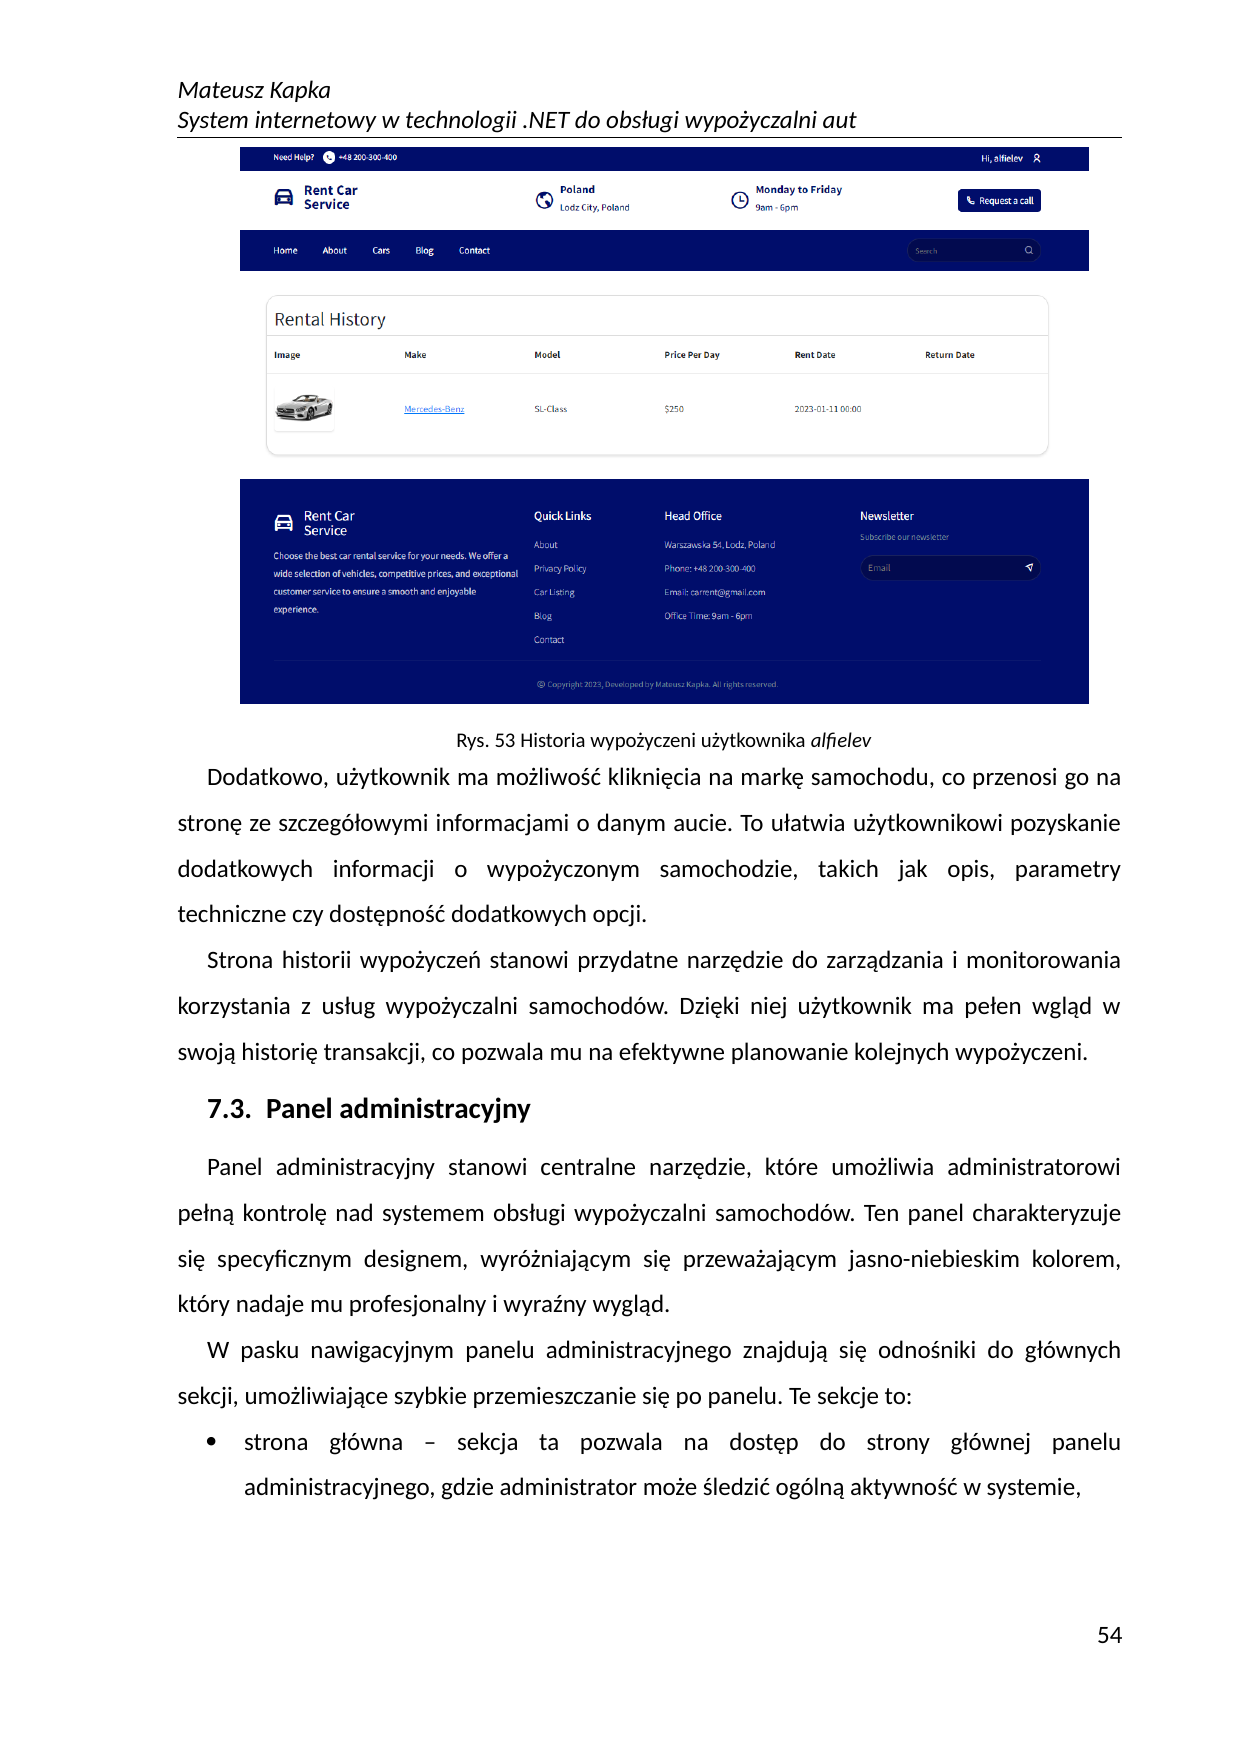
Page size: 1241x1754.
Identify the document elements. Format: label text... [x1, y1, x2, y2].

picture [240, 147, 1089, 704]
list strona główna – sekcja ta pozwala na dostęp do strony głównej panelu administracyjnego, gdzie administrator może śledzić ogólną aktywność w systemie, [207, 1426, 1122, 1502]
text Panel administracyjny stanowi centralne narzędzie, które umożliwia administratorowi pełną kontrolę nad systemem obsługi wypożyczalni samochodów. Ten panel charakteryzuje się specyficznym designem, wyróżniającym się przeważającym jasno-niebieskim kolorem, który nadaje mu profesjonalny i wyraźny wygląd. [177, 1151, 1122, 1319]
subtitle Panel administracyjny [207, 1090, 1122, 1125]
text Dodatkowo, użytkownik ma możliwość kliknięcia na markę samochodu, co przenosi go na stronę ze szczegółowymi informacjami o danym aucie. To ułatwia użytkownikowi pozyskanie dodatkowych informacji o wypożyczonym samochodzie, takich jak opis, parametry techniczne czy dostępność dodatkowych opcji. [177, 761, 1122, 929]
text Strona historii wypożyczeń stanowi przydatne narzędzie do zarządzania i monitorowania korzystania z usług wypożyczalni samochodów. Dzięki niej użytkownik ma pełen wgląd w swoją historię transakcji, co pozwala mu na efektywne planowanie kolejnych wypożyczeni. [177, 944, 1122, 1066]
text W pasku nawigacyjnym panelu administracyjnego znajdują się odnośniki do głównych sekcji, umożliwiające szybkie przemieszczanie się po panelu. Te sekcje to: [177, 1334, 1122, 1411]
text Rys. 53 Historia wypożyczeni użytkownika alfielev [177, 727, 1122, 753]
